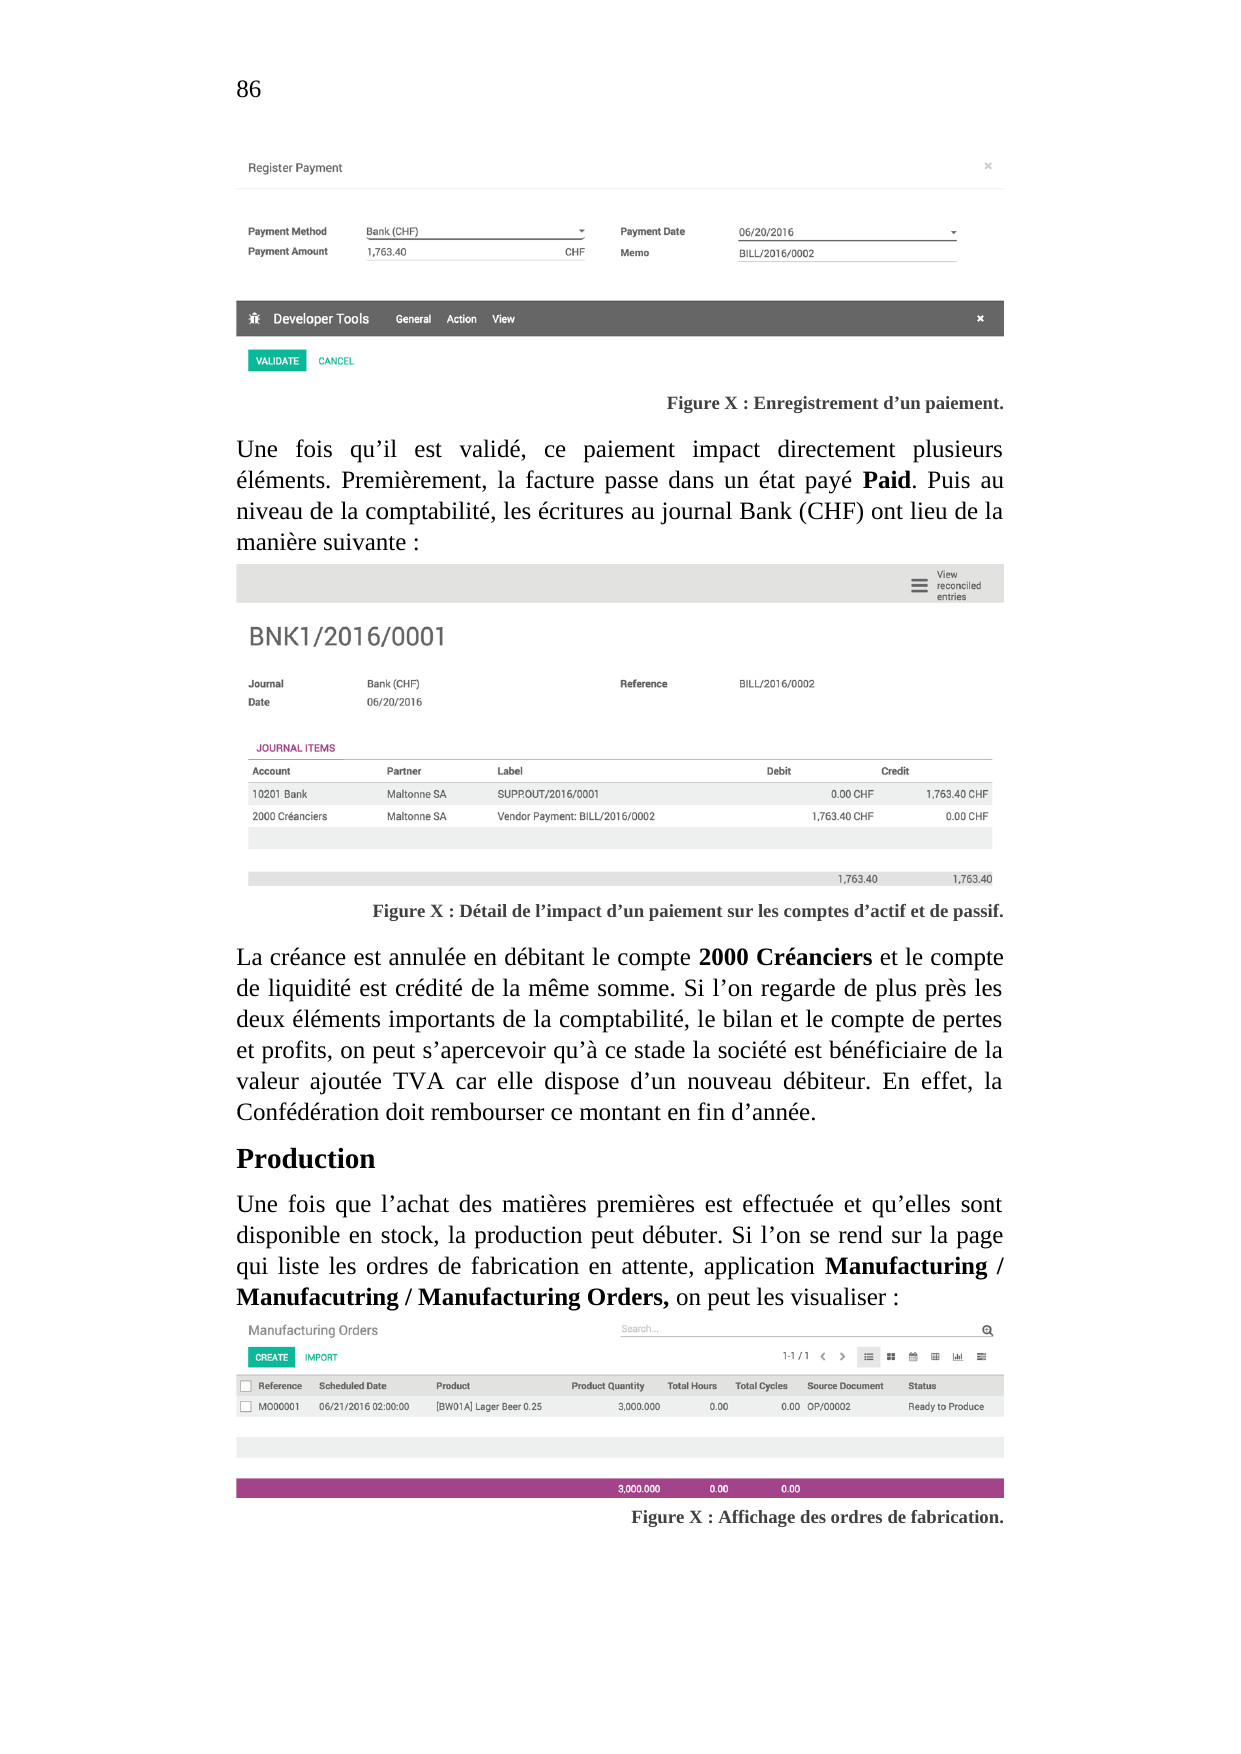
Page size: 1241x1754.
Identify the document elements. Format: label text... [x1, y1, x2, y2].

picture [236, 147, 1004, 384]
text Figure X : Enregistrement d’un paiement. [236, 392, 1004, 414]
picture [236, 1319, 1004, 1498]
picture [236, 564, 1004, 892]
text Production [236, 1141, 1004, 1174]
text Une fois que l’achat des matières premières est effectuée et qu’elles sont disponible en stock, la production peut débuter. Si l’on se rend sur la page qui liste les ordres de fabrication en attente, application Manufacturing / Manufacutring / Manufacturing Orders, on peut les visualiser : [236, 1189, 1004, 1311]
text Figure X : Détail de l’impact d’un paiement sur les comptes d’actif et de passif. [236, 900, 1004, 922]
text Figure X : Affichage des ordres de fabrication. [236, 1506, 1004, 1528]
text Une fois qu’il est validé, ce paiement impact directement plusieurs éléments. Premièrement, la facture passe dans un état payé Paid. Puis au niveau de la comptabilité, les écritures au journal Bank (CHF) ont lieu de la manière suivante : [236, 434, 1004, 556]
text La créance est annulée en débitant le compte 2000 Créanciers et le compte de liquidité est crédité de la même somme. Si l’on regarde de plus près les deux éléments importants de la comptabilité, le bilan et le compte de pertes et profits, on peut s’apercevoir qu’à ce stade la société est bénéficiaire de la valeur ajoutée TVA car elle dispose d’un nouveau débiteur. En effet, la Confédération doit rembourser ce montant en fin d’année. [236, 942, 1004, 1126]
